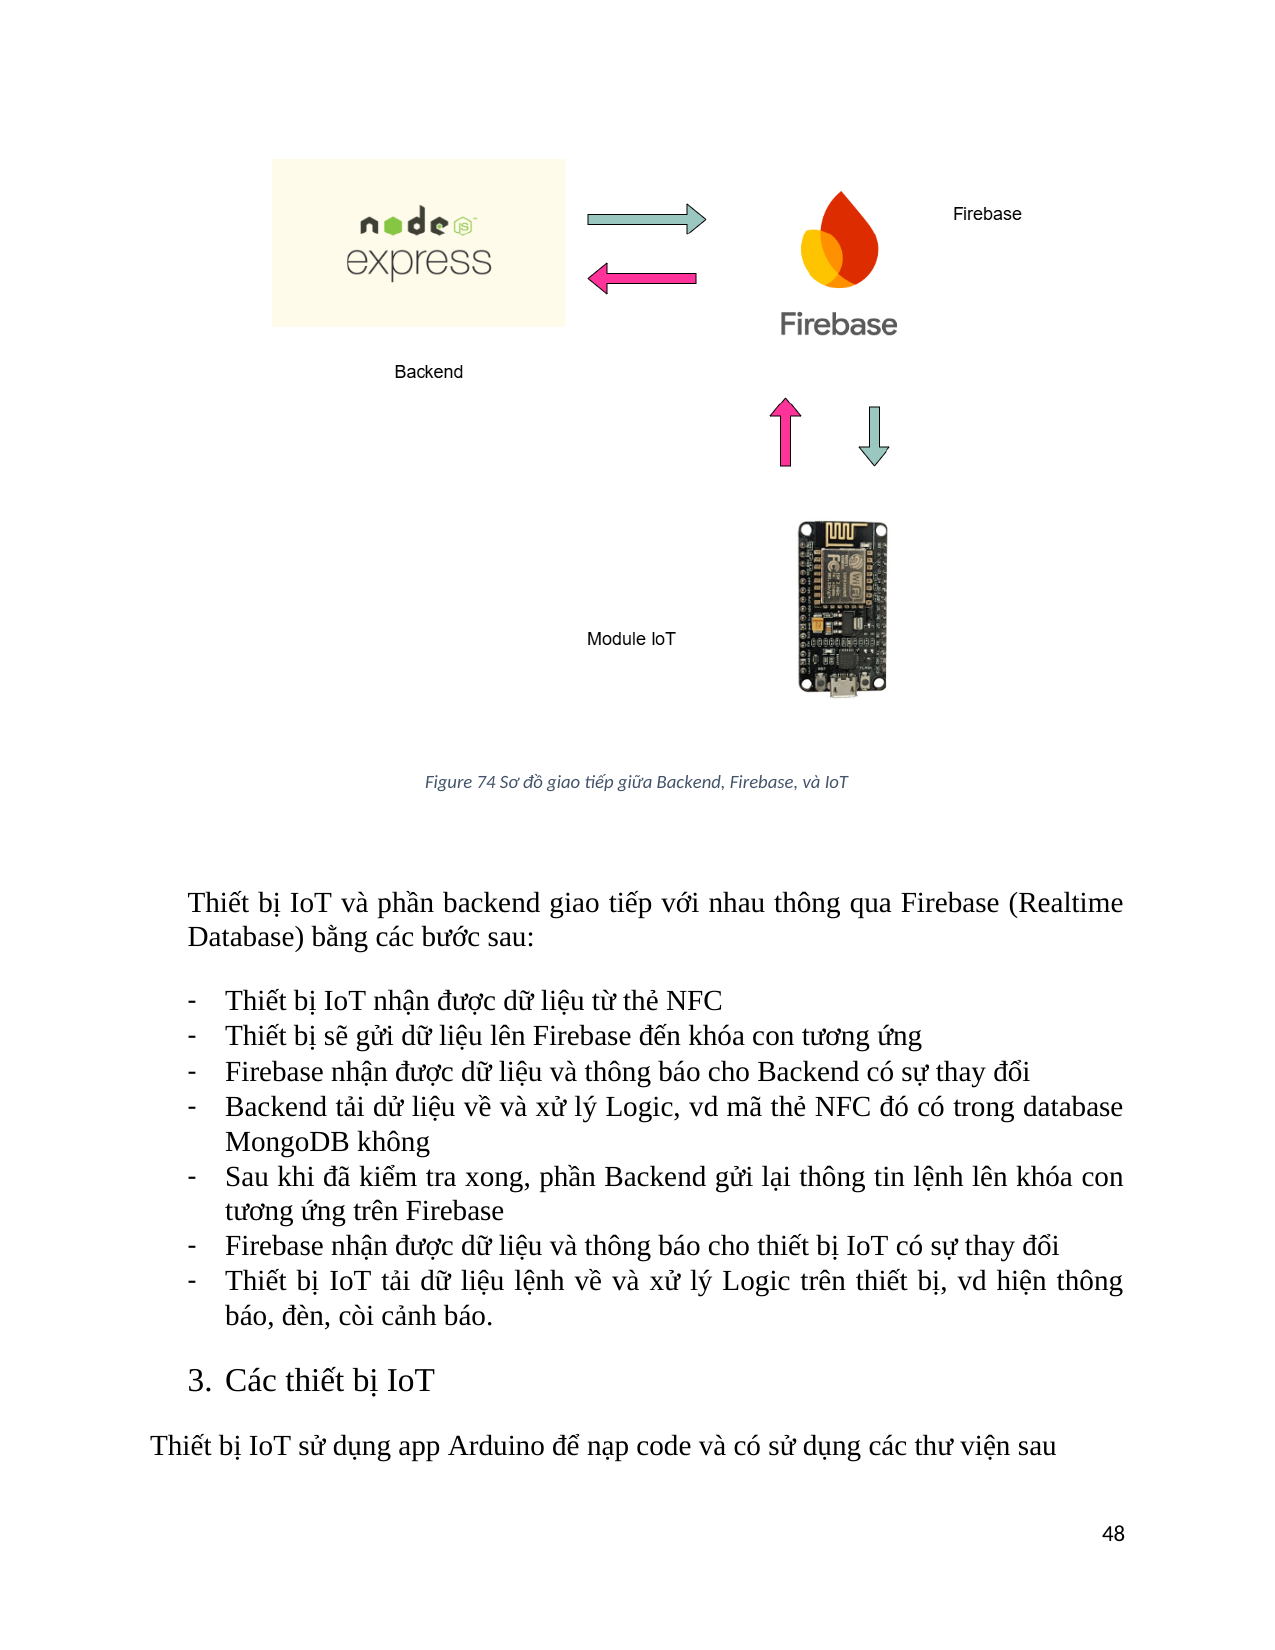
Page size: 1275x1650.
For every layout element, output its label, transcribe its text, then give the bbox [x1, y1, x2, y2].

list Backend tải dử liệu về và xử lý Logic, vd mã thẻ NFC đó có trong database MongoDB không [187, 1176, 1125, 1245]
list Thiết bị sẽ gửi dữ liệu lên Firebase đến khóa con tương ứng [187, 1046, 1125, 1082]
list Firebase nhận được dữ liệu và thông báo cho thiết bị IoT có sự thay đổi [187, 1373, 1125, 1408]
text Figure 74 Sơ đồ giao tiếp giữa Backend, Firebase, và IoT [150, 771, 1125, 793]
list Thiết bị IoT nhận được dữ liệu từ thẻ NFC [187, 982, 1125, 1017]
text Thiết bị IoT và phần backend giao tiếp với nhau thông qua Firebase (Realtime Database) bằng các bước sau: [187, 885, 1125, 952]
picture [271, 150, 1041, 742]
list Sau khi đã kiểm tra xong, phần Backend gửi lại thông tin lệnh lên khóa con tương ứng trên Firebase [187, 1274, 1125, 1343]
list Firebase nhận được dữ liệu và thông báo cho Backend có sự thay đổi [187, 1111, 1125, 1147]
